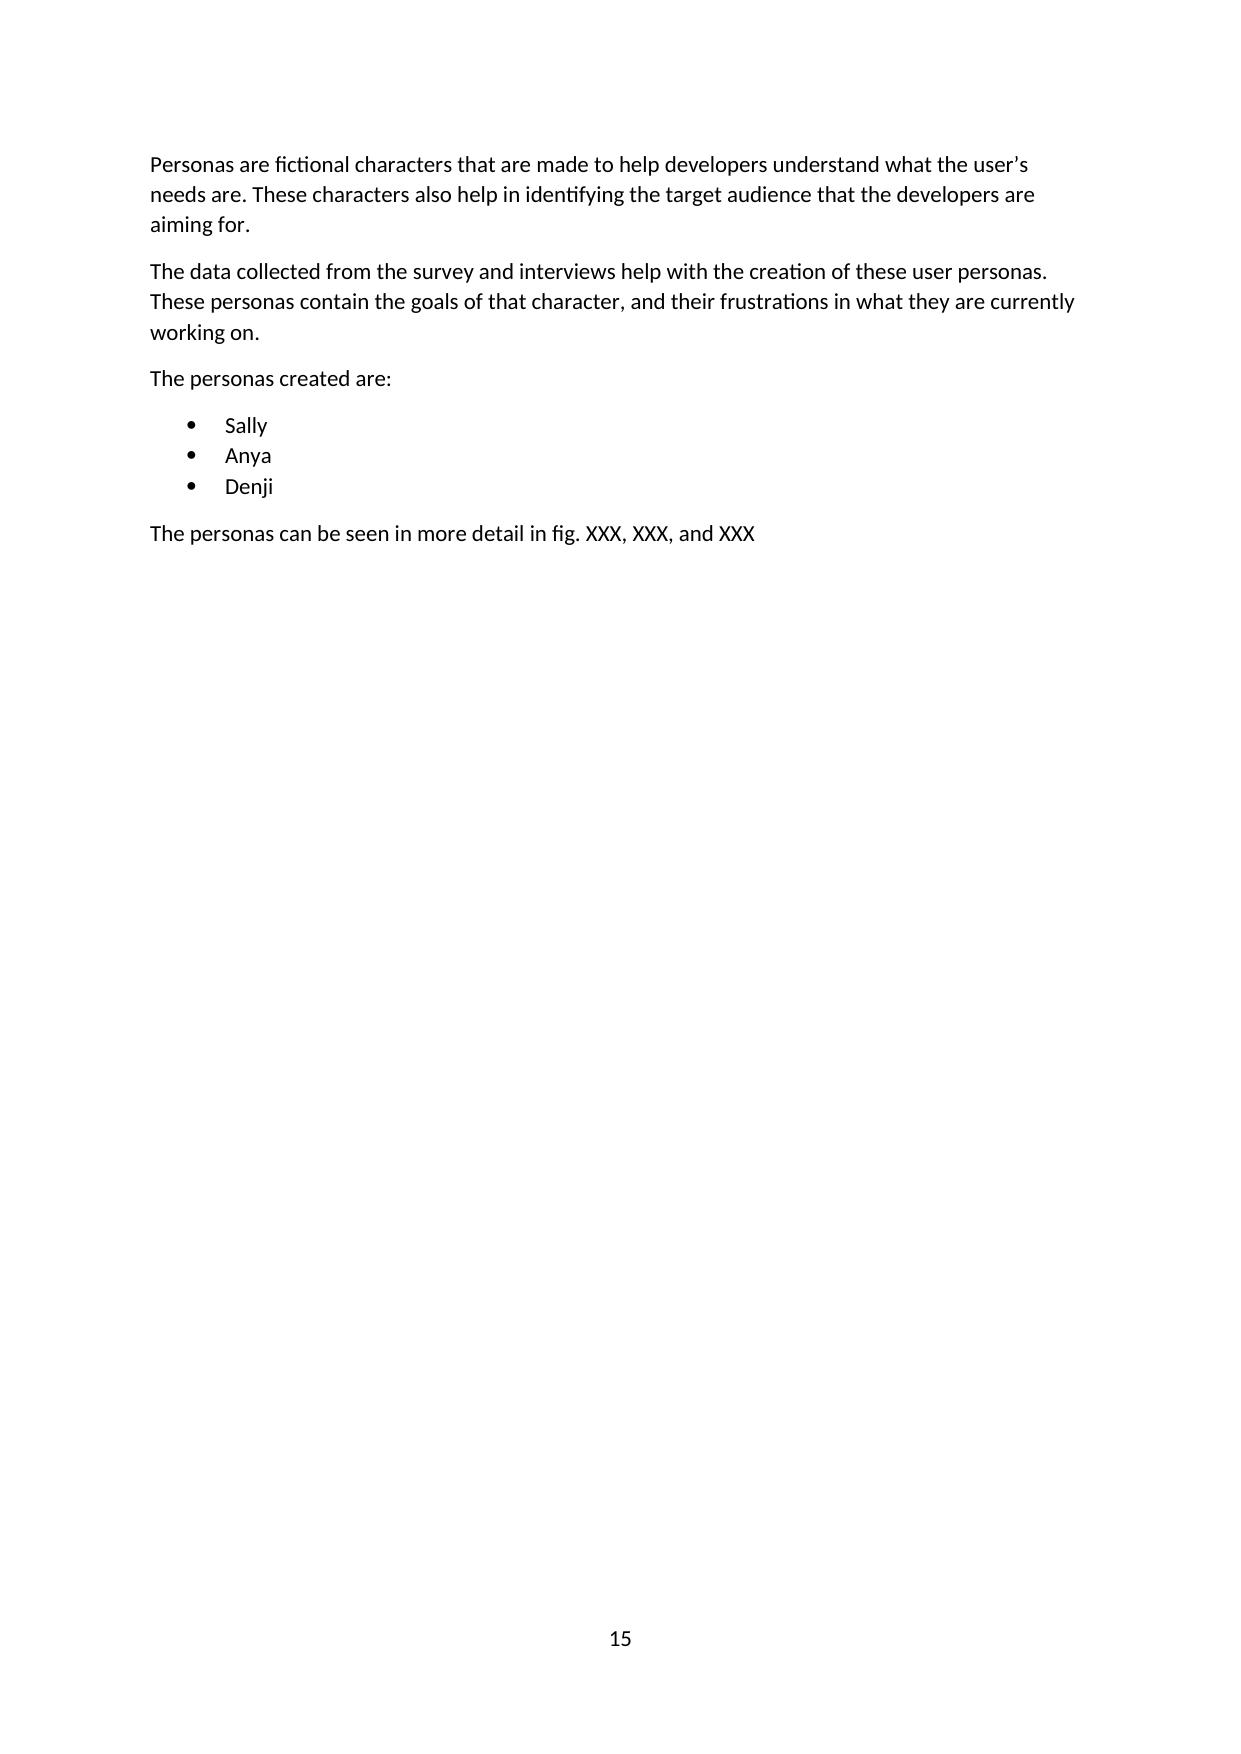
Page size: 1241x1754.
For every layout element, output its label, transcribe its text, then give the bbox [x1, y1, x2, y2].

text The data collected from the survey and interviews help with the creation of these user personas. These personas contain the goals of that character, and their frustrations in what they are currently working on. [150, 257, 1090, 346]
list Denji [187, 472, 1090, 500]
list Anya [187, 442, 1090, 470]
text Personas are fictional characters that are made to help developers understand what the user’s needs are. These characters also help in identifying the target audience that the developers are aiming for. [150, 150, 1090, 238]
list Sally [187, 411, 1090, 439]
text The personas created are: [150, 364, 1090, 393]
text The personas can be seen in more detail in fig. XXX, XXX, and XXX [150, 519, 1090, 547]
